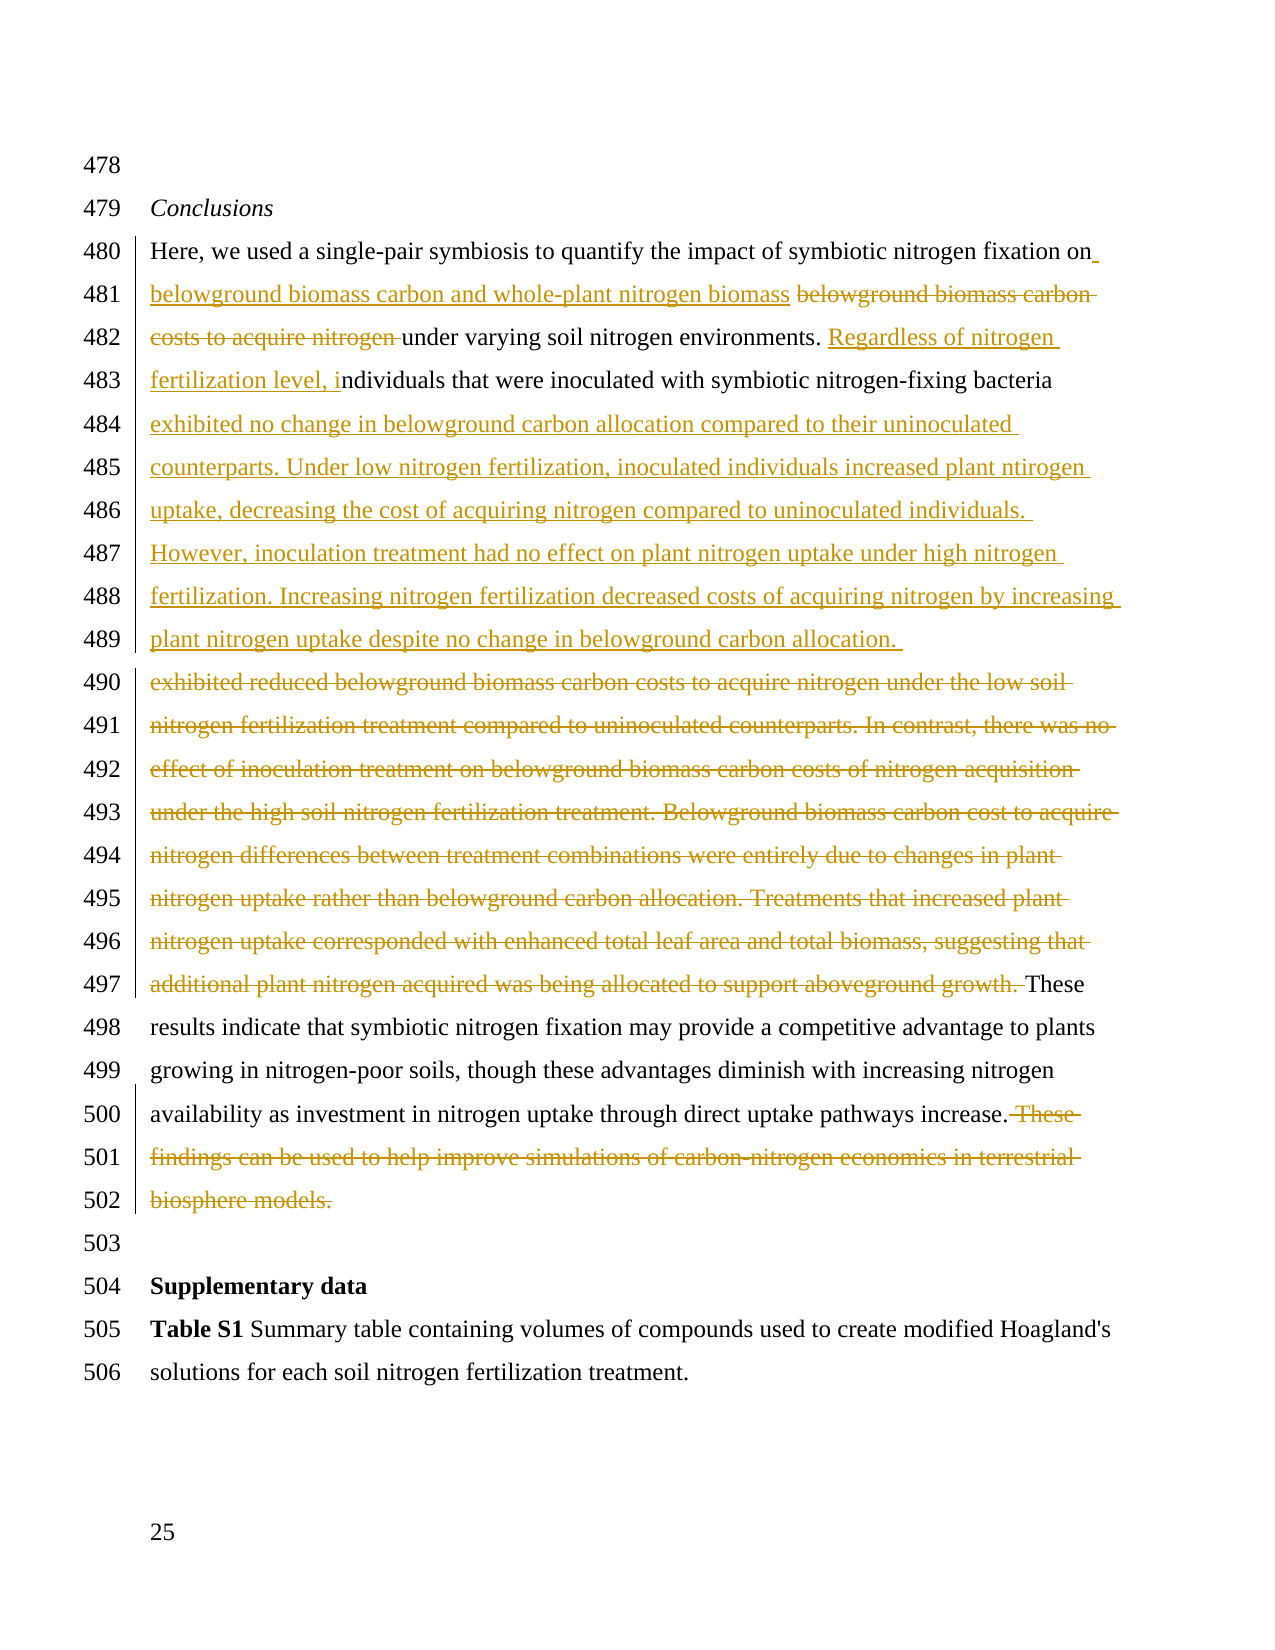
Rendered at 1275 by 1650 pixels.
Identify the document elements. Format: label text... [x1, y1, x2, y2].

text Table S1 Summary table containing volumes of compounds used to create modified Hoagland's solutions for each soil nitrogen fertilization treatment. [150, 1314, 1125, 1386]
text These results indicate that symbiotic nitrogen fixation may provide a competitive advantage to plants growing in nitrogen-poor soils, though these advantages diminish with increasing nitrogen availability as investment in nitrogen uptake through direct uptake pathways increase. [150, 667, 1125, 1214]
text Supplementary data [150, 1271, 1125, 1300]
text Conclusions [150, 193, 1125, 222]
text Here, we used a single-pair symbiosis to quantify the impact of symbiotic nitrogen fixation on under varying soil nitrogen environments. ndividuals that were inoculated with symbiotic nitrogen-fixing bacteria [150, 236, 1125, 653]
